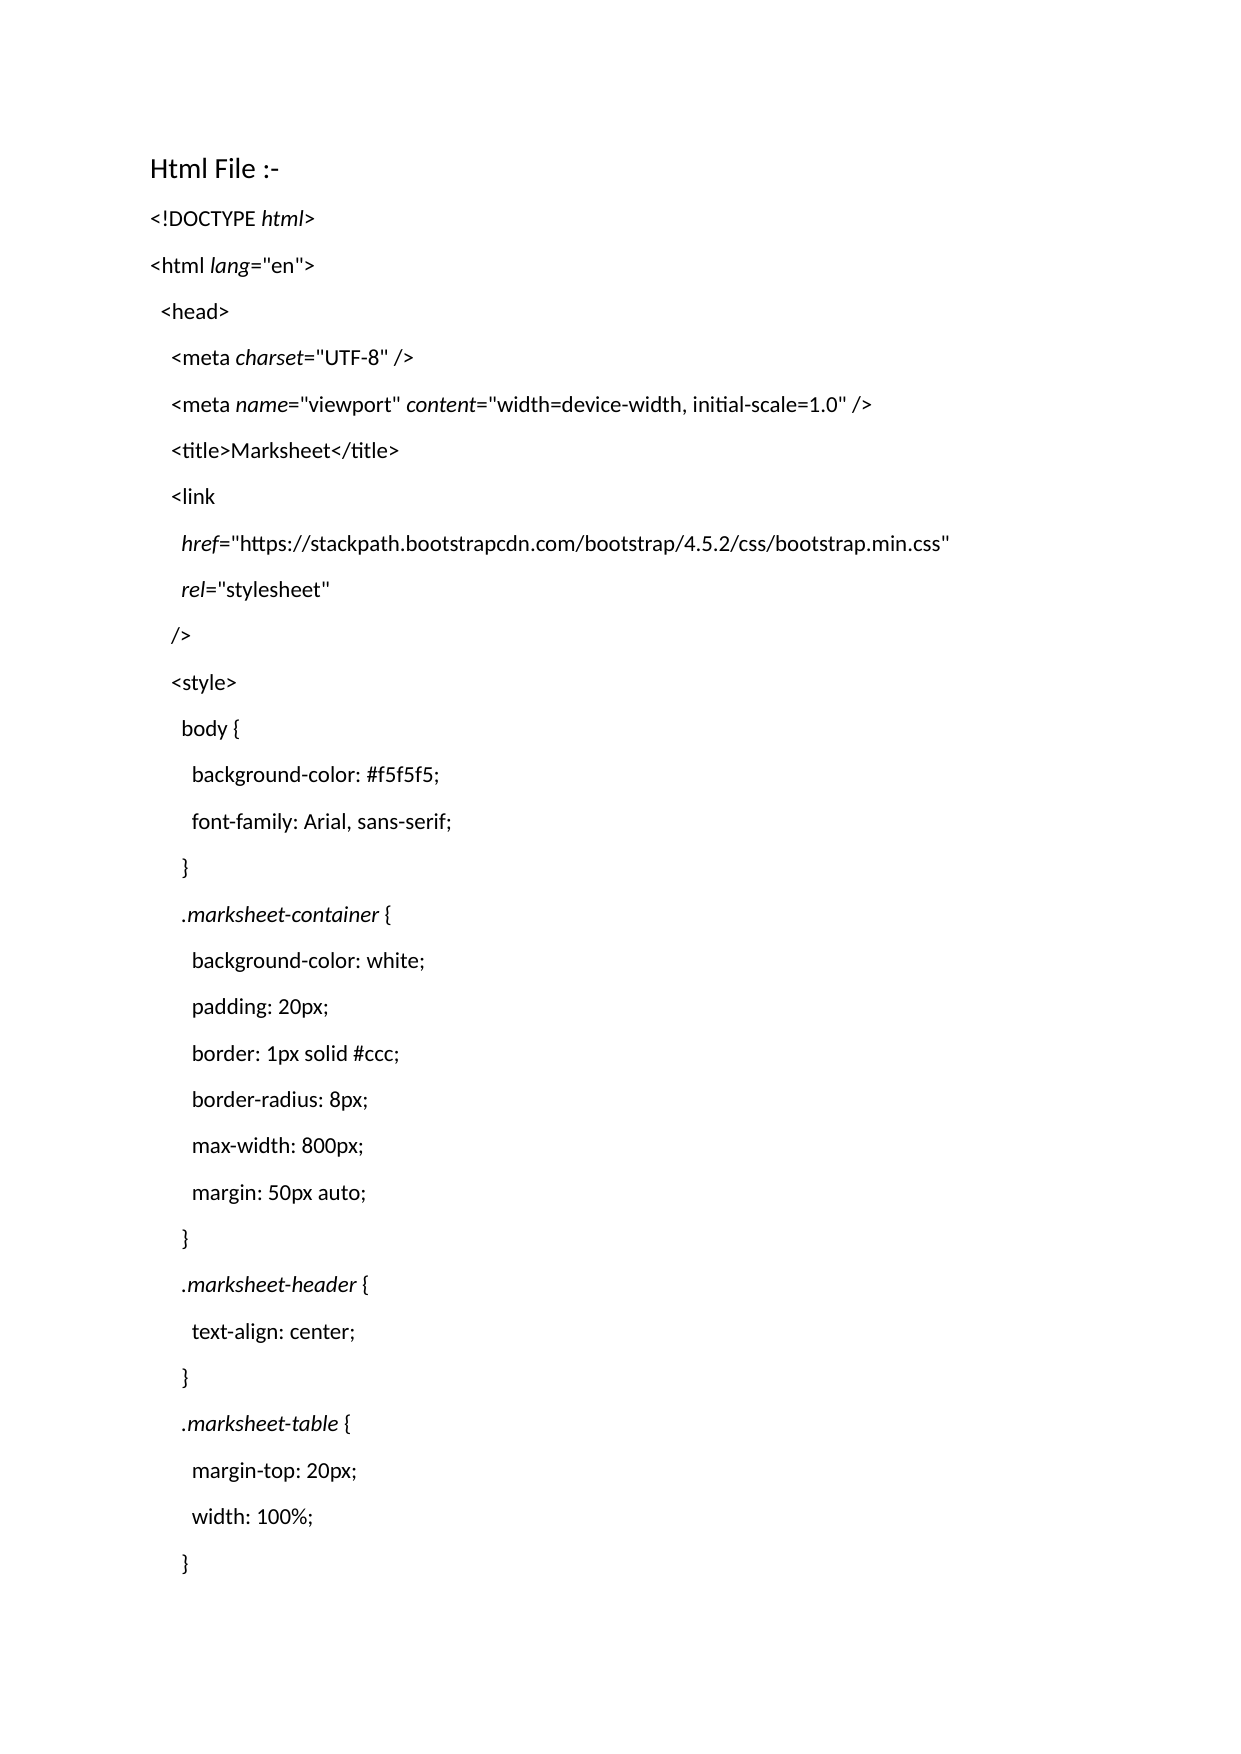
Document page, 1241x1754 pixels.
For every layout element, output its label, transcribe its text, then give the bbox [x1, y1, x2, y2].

text text-align: center; [150, 1317, 1090, 1345]
text max-width: 800px; [150, 1131, 1090, 1159]
text width: 100%; [150, 1502, 1090, 1530]
text border-radius: 8px; [150, 1085, 1090, 1113]
text body { [150, 714, 1090, 742]
text <html lang="en"> [150, 251, 1090, 279]
text } [150, 1224, 1090, 1252]
text .marksheet-table { [150, 1409, 1090, 1438]
text <head> [150, 297, 1090, 325]
text .marksheet-container { [150, 900, 1090, 928]
text margin-top: 20px; [150, 1456, 1090, 1484]
text /> [150, 622, 1090, 649]
text <style> [150, 668, 1090, 696]
text padding: 20px; [150, 992, 1090, 1020]
text <link [150, 482, 1090, 511]
text href="https://stackpath.bootstrapcdn.com/bootstrap/4.5.2/css/bootstrap.min.css" [150, 529, 1090, 557]
text <meta charset="UTF-8" /> [150, 343, 1090, 371]
text <title>Marksheet</title> [150, 436, 1090, 464]
text } [150, 1363, 1090, 1391]
text background-color: white; [150, 946, 1090, 974]
text } [150, 1549, 1090, 1577]
text .marksheet-header { [150, 1271, 1090, 1298]
text margin: 50px auto; [150, 1178, 1090, 1206]
text border: 1px solid #ccc; [150, 1039, 1090, 1067]
text } [150, 853, 1090, 881]
text <meta name="viewport" content="width=device-width, initial-scale=1.0" /> [150, 390, 1090, 418]
text <!DOCTYPE html> [150, 204, 1090, 232]
text background-color: #f5f5f5; [150, 761, 1090, 789]
text Html File :- [150, 150, 1090, 186]
text font-family: Arial, sans-serif; [150, 807, 1090, 835]
text rel="stylesheet" [150, 575, 1090, 603]
